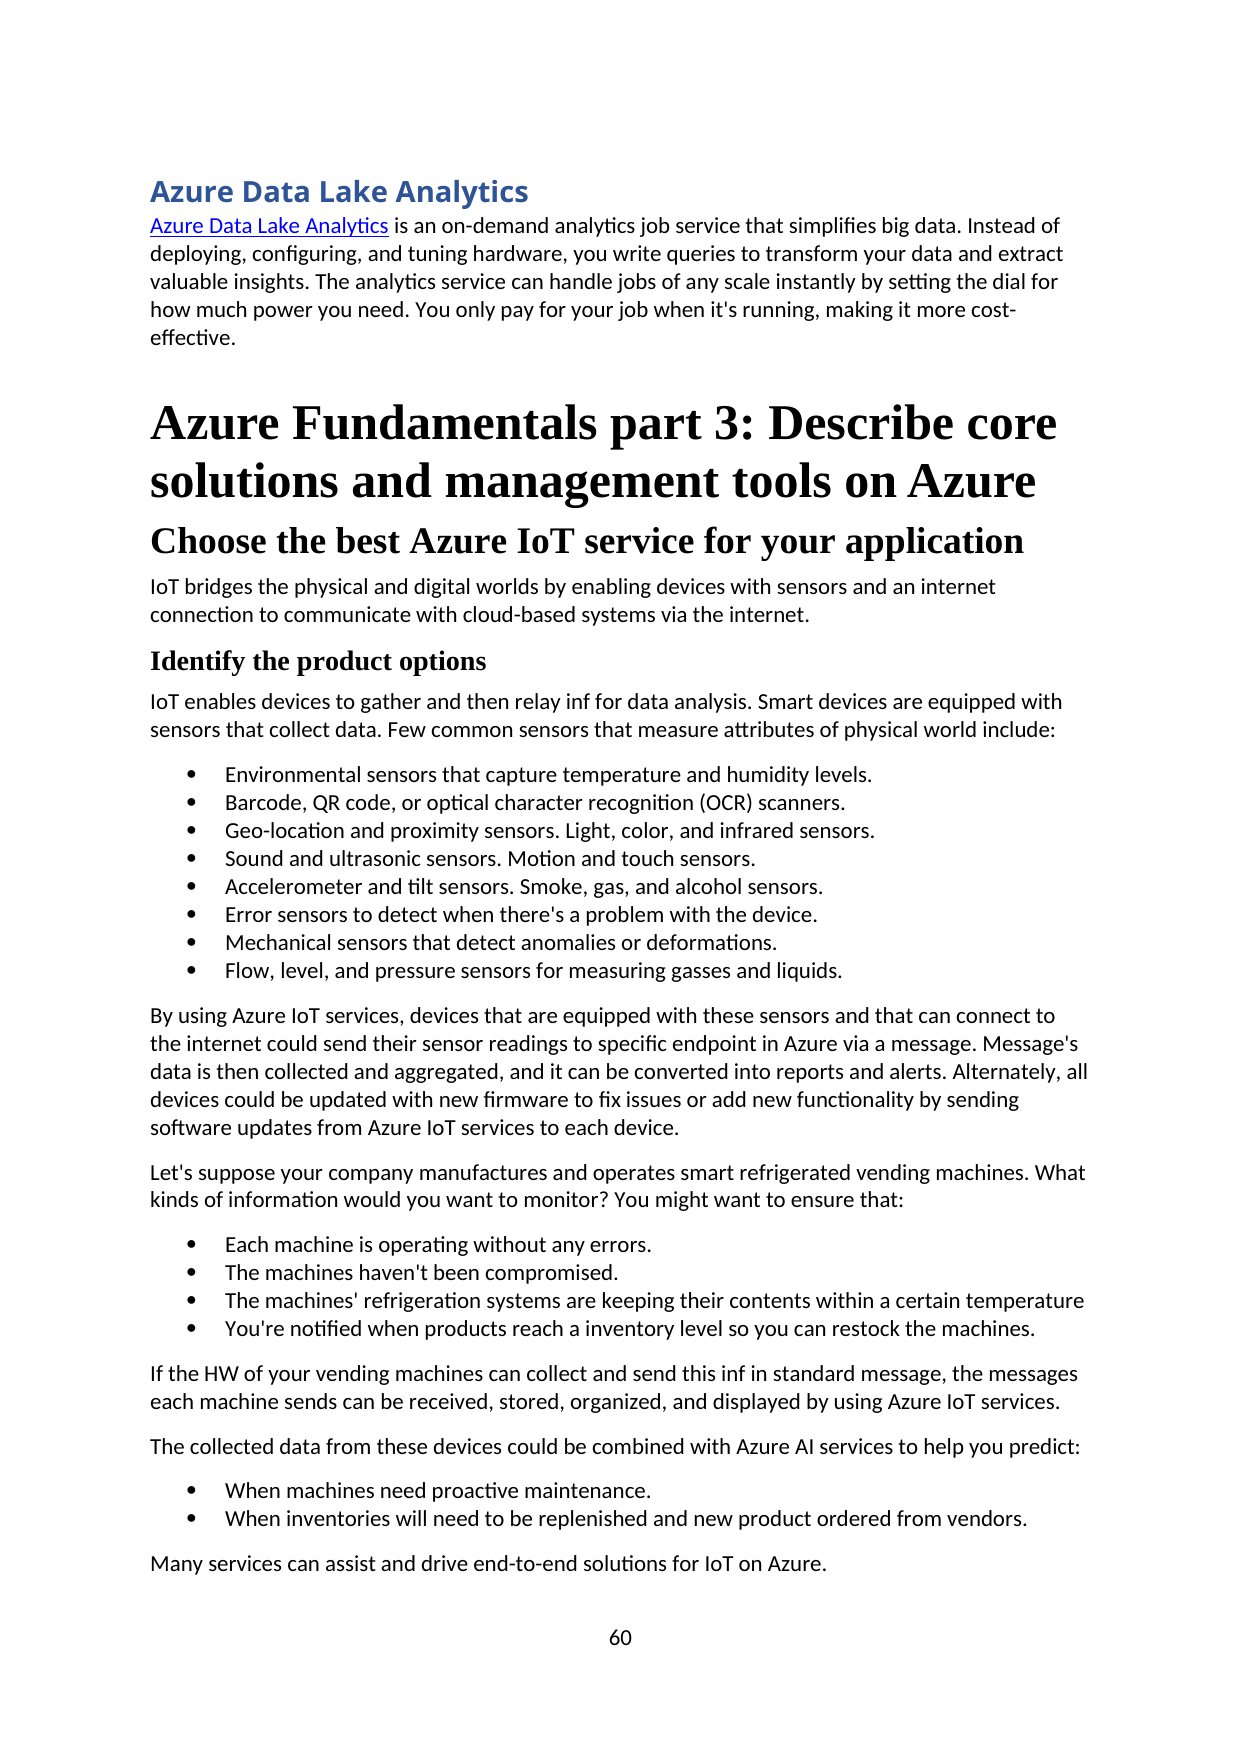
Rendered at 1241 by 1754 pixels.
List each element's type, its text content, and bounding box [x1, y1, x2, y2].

list You're notified when products reach a inventory level so you can restock the machines. [187, 1314, 1090, 1342]
list Barcode, QR code, or optical character recognition (OCR) scanners. [187, 788, 1090, 816]
text The collected data from these devices could be combined with Azure AI services to help you predict: [150, 1432, 1090, 1460]
list Flow, level, and pressure sensors for measuring gasses and liquids. [187, 956, 1090, 984]
list The machines' refrigeration systems are keeping their contents within a certain temperature [187, 1286, 1090, 1314]
list Sound and ultrasonic sensors. Motion and touch sensors. [187, 844, 1090, 872]
subtitle Choose the best Azure IoT service for your application [150, 518, 1090, 561]
text IoT enables devices to gather and then relay inf for data analysis. Smart devices are equipped with sensors that collect data. Few common sensors that measure attributes of physical world include: [150, 687, 1090, 743]
list When machines need proactive maintenance. [187, 1476, 1090, 1504]
list Mechanical sensors that detect anomalies or deformations. [187, 928, 1090, 956]
list When inventories will need to be replenished and new product ordered from vendors. [187, 1504, 1090, 1532]
text IoT bridges the physical and digital worlds by enabling devices with sensors and an internet connection to communicate with cloud-based systems via the internet. [150, 572, 1090, 628]
subtitle Azure Data Lake Analytics [150, 172, 1090, 211]
list Each machine is operating without any errors. [187, 1230, 1090, 1258]
list Geo-location and proximity sensors. Light, color, and infrared sensors. [187, 816, 1090, 844]
subtitle Identify the product options [150, 644, 1090, 677]
text By using Azure IoT services, devices that are equipped with these sensors and that can connect to the internet could send their sensor readings to specific endpoint in Azure via a message. Message's data is then collected and aggregated, and it can be converted into reports and alerts. Alternately, all devices could be updated with new firmware to fix issues or add new functionality by sending software updates from Azure IoT services to each device. [150, 1001, 1090, 1141]
list The machines haven't been compromised. [187, 1258, 1090, 1286]
text Let's suppose your company manufactures and operates smart refrigerated vending machines. What kinds of information would you want to monitor? You might want to ensure that: [150, 1158, 1090, 1214]
text Many services can assist and drive end-to-end solutions for IoT on Azure. [150, 1549, 1090, 1577]
text Azure Data Lake Analytics is an on-demand analytics job service that simplifies big data. Instead of deploying, configuring, and tuning hardware, you write queries to transform your data and extract valuable insights. The analytics service can handle jobs of any scale instantly by setting the dial for how much power you need. You only pay for your job when it's running, making it more cost-effective. [150, 211, 1090, 352]
list Accelerometer and tilt sensors. Smoke, gas, and alcohol sensors. [187, 872, 1090, 900]
list Environmental sensors that capture temperature and humidity levels. [187, 760, 1090, 788]
text If the HW of your vending machines can collect and send this inf in standard message, the messages each machine sends can be received, stored, organized, and displayed by using Azure IoT services. [150, 1359, 1090, 1415]
subtitle Azure Fundamentals part 3: Describe core solutions and management tools on Azure [150, 393, 1090, 508]
list Error sensors to detect when there's a problem with the device. [187, 900, 1090, 928]
